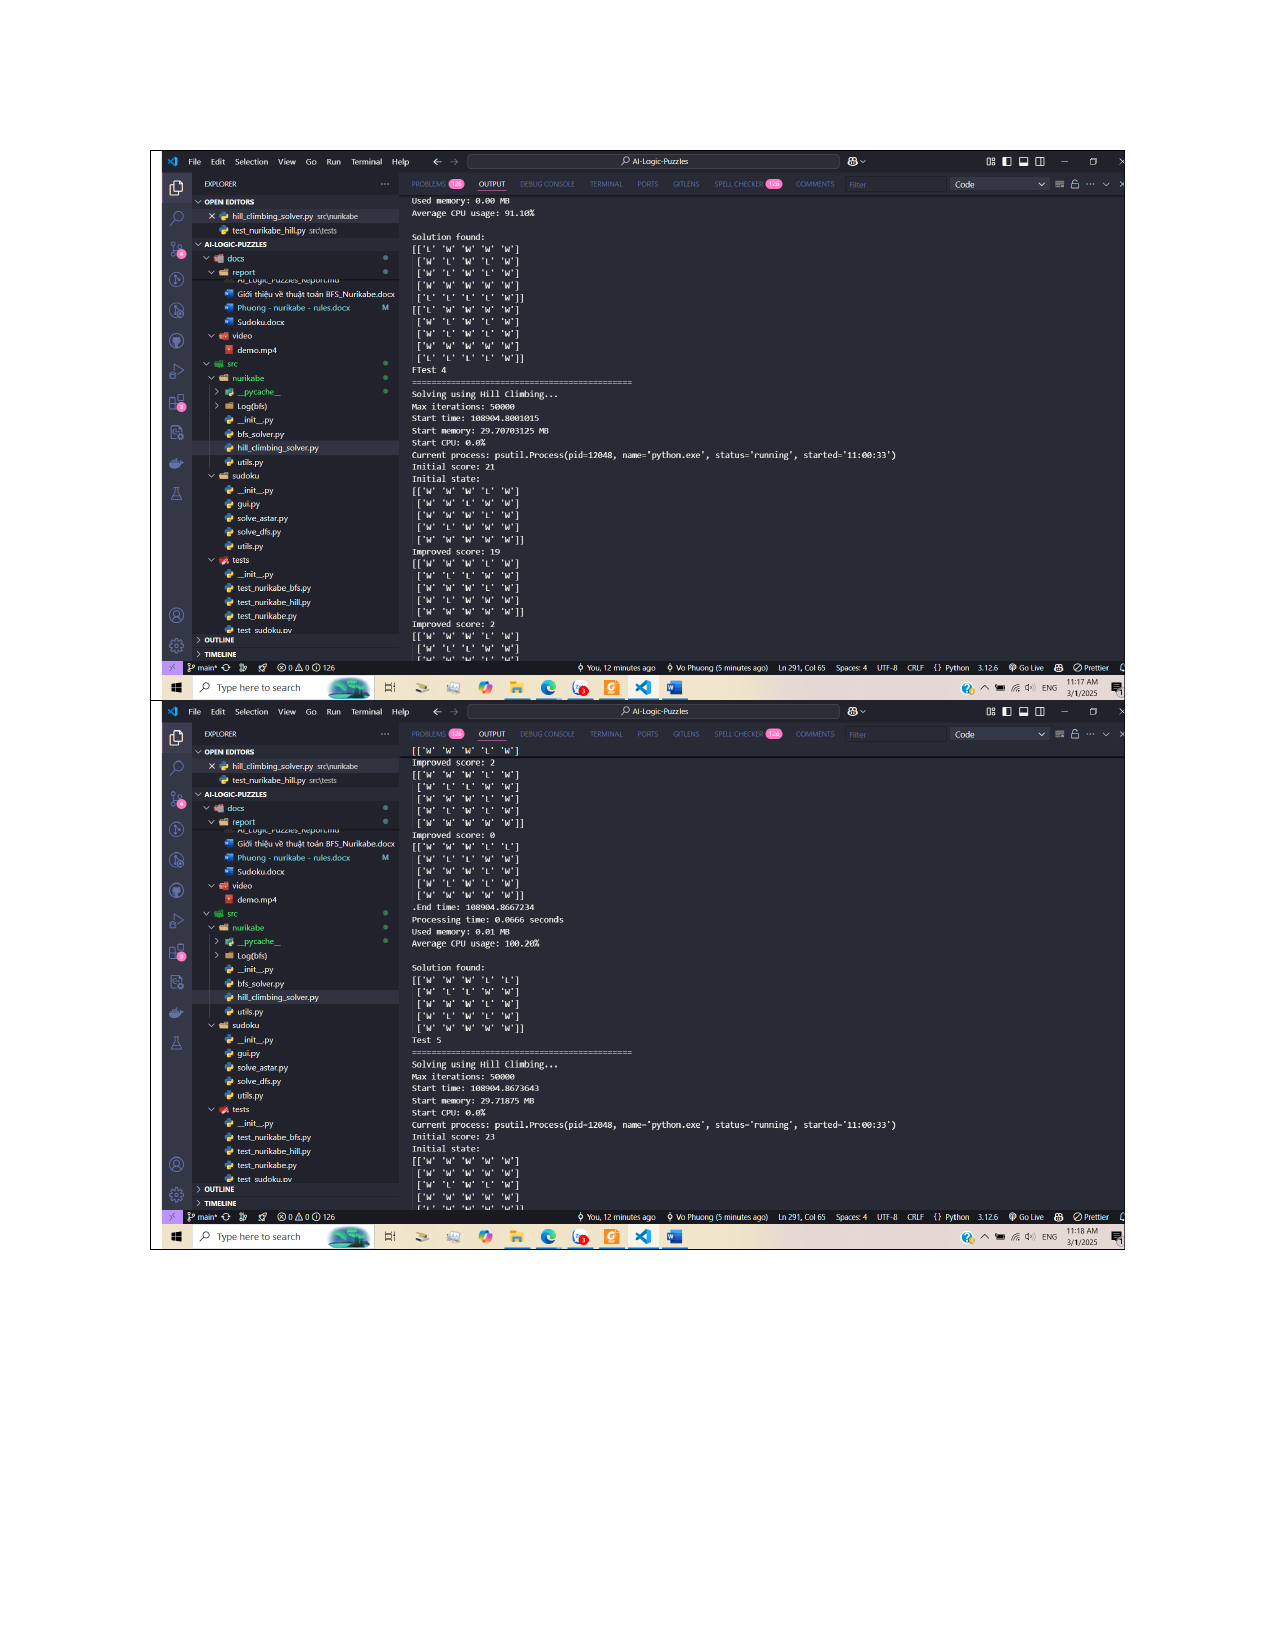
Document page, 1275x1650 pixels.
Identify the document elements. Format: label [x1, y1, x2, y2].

table_cell [151, 701, 161, 1249]
picture [161, 151, 1125, 1249]
table_cell [151, 151, 161, 699]
